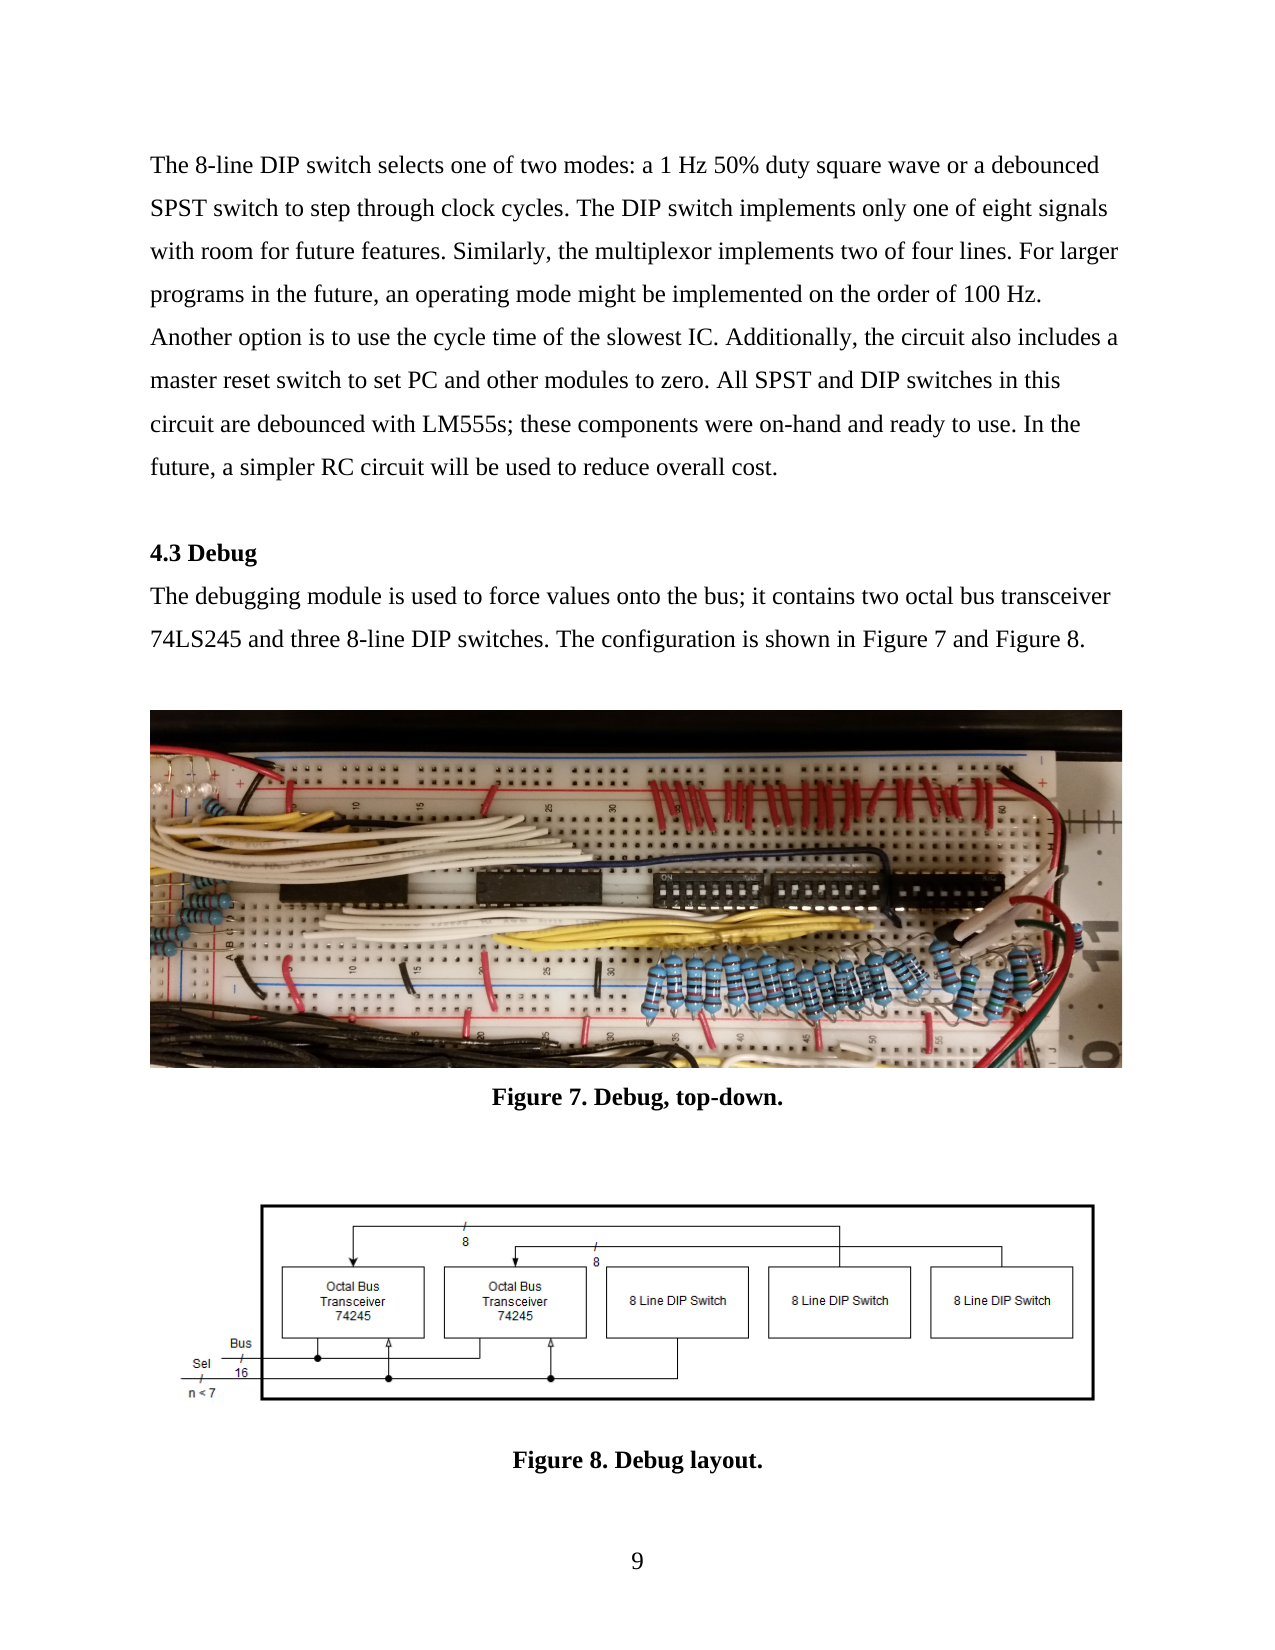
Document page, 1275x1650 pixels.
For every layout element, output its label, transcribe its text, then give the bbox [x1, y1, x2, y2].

picture [150, 710, 1123, 1068]
picture [150, 1174, 1125, 1431]
subtitle Debug [150, 538, 1125, 567]
text Figure 8. Debug layout. [150, 1445, 1125, 1473]
text Figure 7. Debug, top-down. [150, 1082, 1125, 1110]
text The 8-line DIP switch selects one of two modes: a 1 Hz 50% duty square wave or a debounced SPST switch to step through clock cycles. The DIP switch implements only one of eight signals with room for future features. Similarly, the multiplexor implements two of four lines. For larger programs in the future, an operating mode might be implemented on the order of 100 Hz. Another option is to use the cycle time of the slowest IC. Additionally, the circuit also includes a master reset switch to set PC and other modules to zero. All SPST and DIP switches in this circuit are debounced with LM555s; these components were on-hand and ready to use. In the future, a simpler RC circuit will be used to reduce overall cost. [150, 150, 1125, 481]
text The debugging module is used to force values onto the bus; it contains two octal bus transceiver 74LS245 and three 8-line DIP switches. The configuration is shown in Figure 7 and Figure 8. [150, 581, 1125, 653]
